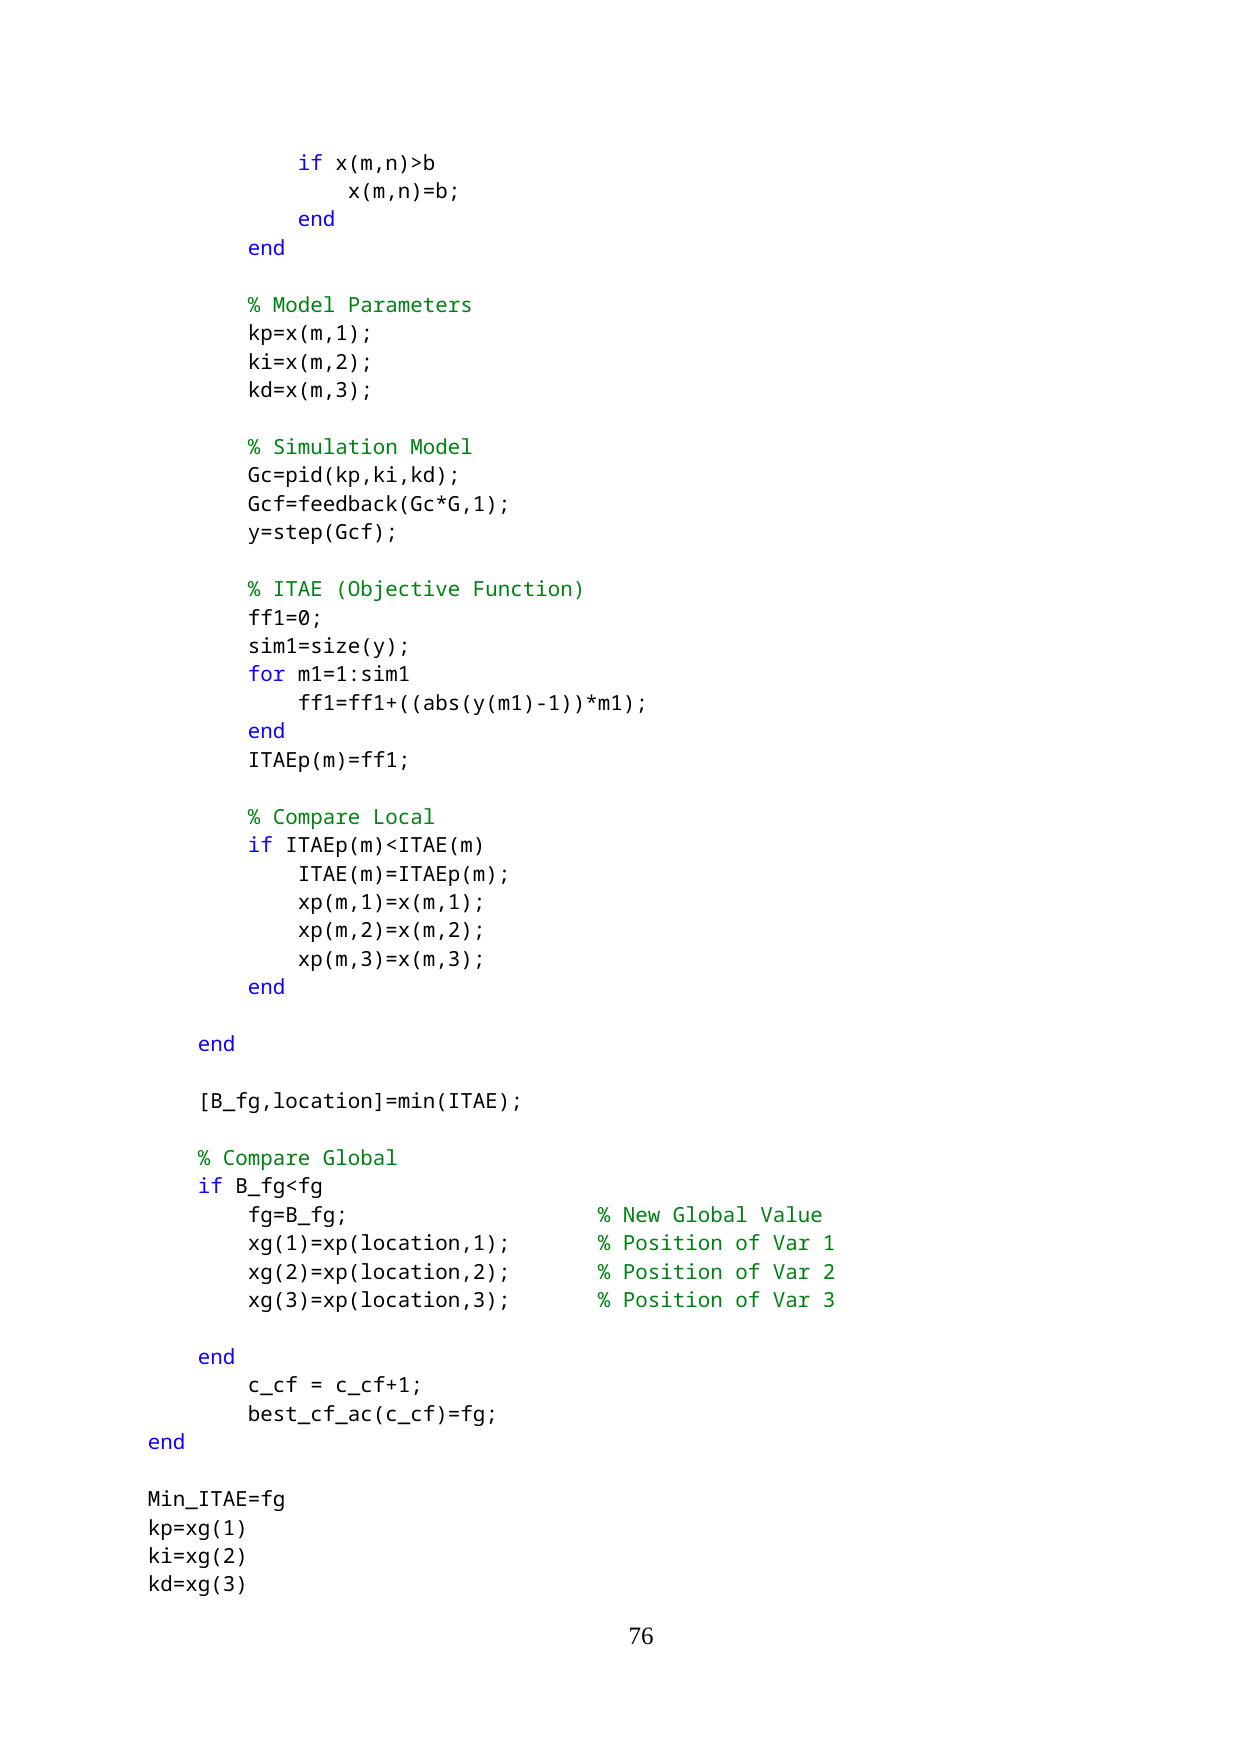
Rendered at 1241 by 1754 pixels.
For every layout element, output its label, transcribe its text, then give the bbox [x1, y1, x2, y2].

text x(m,n)=b; [148, 176, 1092, 204]
text ki=xg(2) [148, 1541, 1092, 1569]
text end [148, 1342, 1092, 1371]
text kd=x(m,3); [148, 375, 1092, 404]
text kp=x(m,1); [148, 318, 1092, 347]
text ITAE(m)=ITAEp(m); [148, 859, 1092, 887]
text sim1=size(y); [148, 631, 1092, 659]
text ff1=ff1+((abs(y(m1)-1))*m1); [148, 688, 1092, 716]
text % Compare Global [148, 1143, 1092, 1171]
text ki=x(m,2); [148, 347, 1092, 375]
text Min_ITAE=fg [148, 1484, 1092, 1513]
text best_cf_ac(c_cf)=fg; [148, 1399, 1092, 1427]
text end [148, 1029, 1092, 1058]
text xg(3)=xp(location,3); % Position of Var 3 [148, 1285, 1092, 1314]
text [B_fg,location]=min(ITAE); [148, 1086, 1092, 1114]
text ff1=0; [148, 603, 1092, 631]
text c_cf = c_cf+1; [148, 1371, 1092, 1399]
text xp(m,2)=x(m,2); [148, 916, 1092, 944]
text Gc=pid(kp,ki,kd); [148, 461, 1092, 489]
text if ITAEp(m)<ITAE(m) [148, 830, 1092, 859]
text ITAEp(m)=ff1; [148, 745, 1092, 773]
text end [148, 1427, 1092, 1456]
text % Simulation Model [148, 432, 1092, 461]
text % ITAE (Objective Function) [148, 574, 1092, 603]
text xg(1)=xp(location,1); % Position of Var 1 [148, 1228, 1092, 1257]
text % Model Parameters [148, 290, 1092, 318]
text fg=B_fg; % New Global Value [148, 1200, 1092, 1228]
text kp=xg(1) [148, 1513, 1092, 1541]
text kd=xg(3) [148, 1569, 1092, 1598]
text for m1=1:sim1 [148, 659, 1092, 688]
text if x(m,n)>b [148, 148, 1092, 176]
text xp(m,3)=x(m,3); [148, 944, 1092, 972]
text end [148, 972, 1092, 1001]
text end [148, 204, 1092, 233]
text y=step(Gcf); [148, 517, 1092, 546]
text Gcf=feedback(Gc*G,1); [148, 489, 1092, 517]
text xg(2)=xp(location,2); % Position of Var 2 [148, 1257, 1092, 1285]
text xp(m,1)=x(m,1); [148, 887, 1092, 916]
text % Compare Local [148, 802, 1092, 830]
text end [148, 716, 1092, 745]
text if B_fg<fg [148, 1171, 1092, 1200]
text end [148, 233, 1092, 261]
